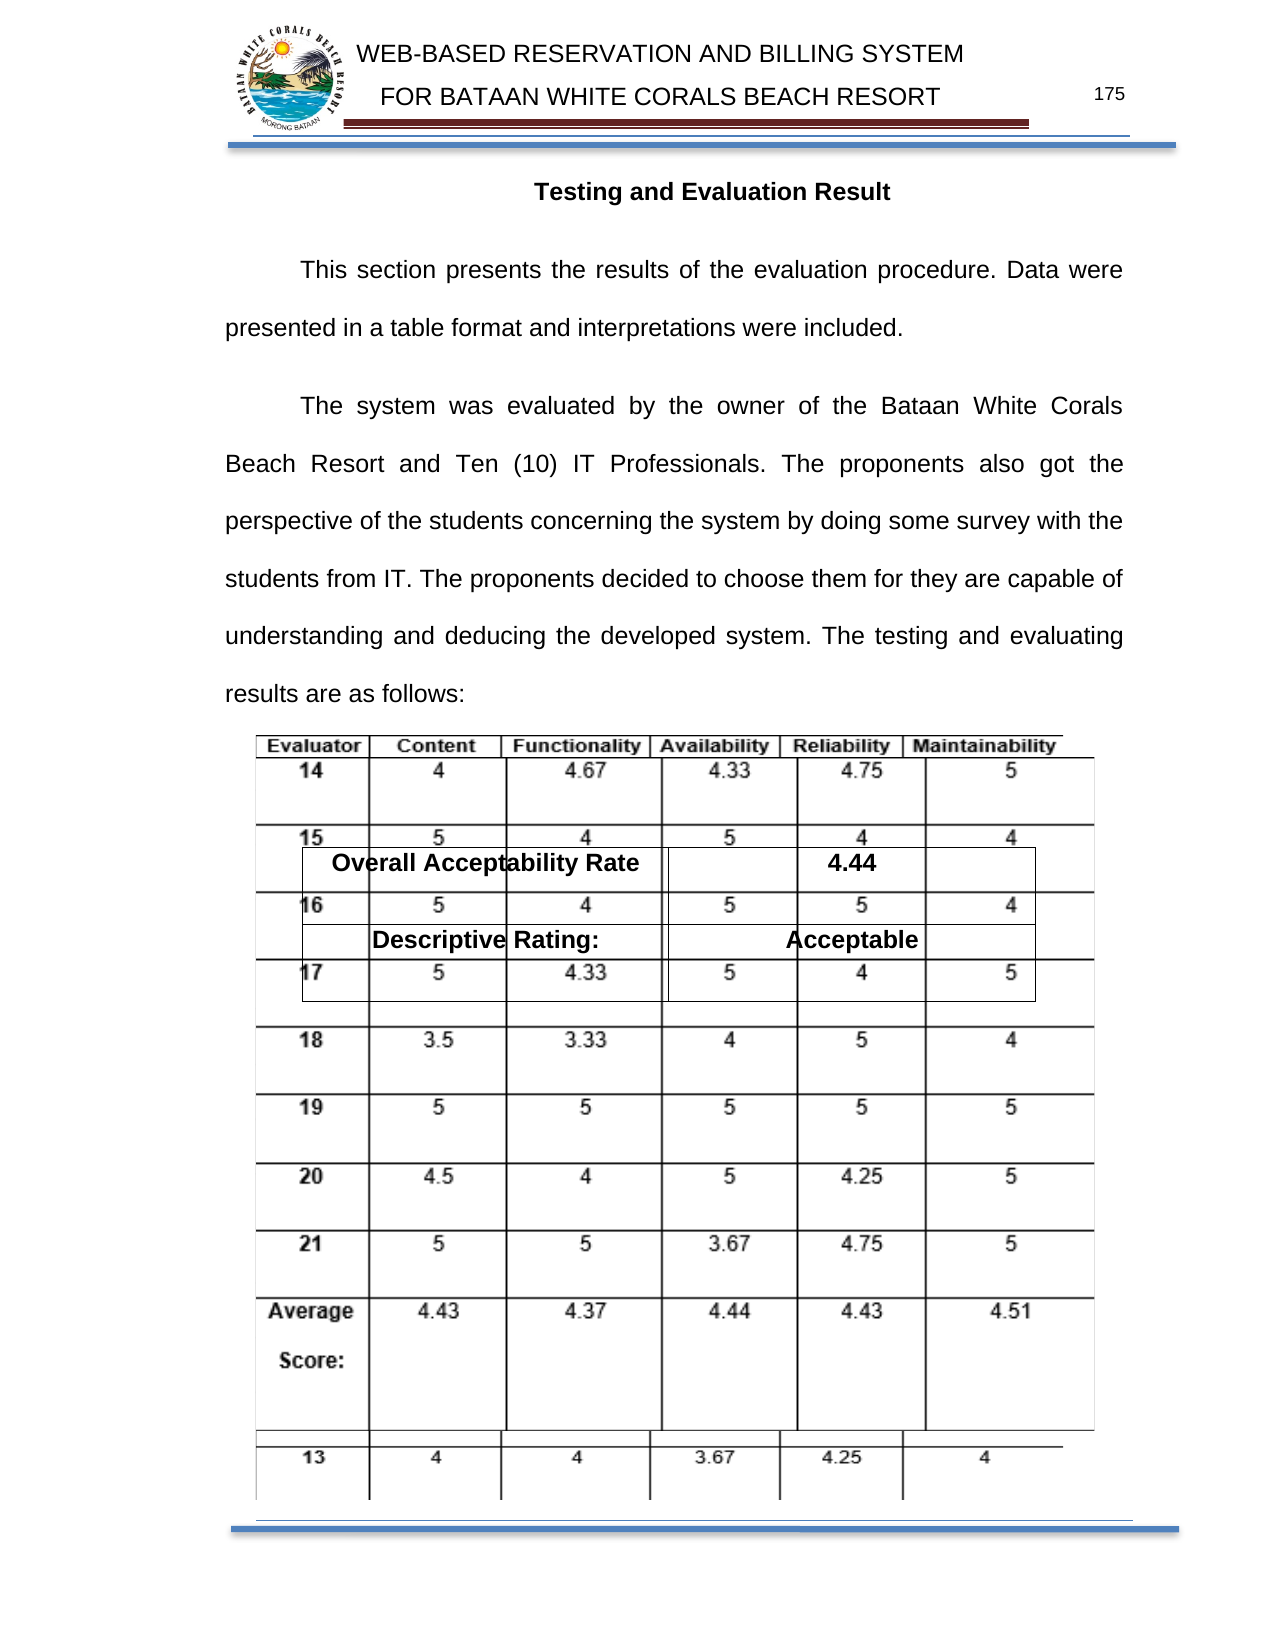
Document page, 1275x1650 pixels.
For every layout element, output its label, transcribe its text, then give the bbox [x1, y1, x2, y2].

table_header Overall Acceptability Rate [303, 848, 668, 924]
text Testing and Evaluation Result [225, 177, 1125, 206]
table_cell Acceptable [669, 925, 1035, 1001]
picture [234, 20, 344, 130]
table_cell Descriptive Rating: [303, 925, 668, 1001]
text This section presents the results of the evaluation procedure. Data were presented in a table format and interpretations were included. [225, 256, 1125, 342]
text The system was evaluated by the owner of the Bataan White Corals Beach Resort and Ten (10) IT Professionals. The proponents also got the perspective of the students concerning the system by doing some survey with the students from IT. The proponents decided to choose them for they are capable of understanding and deducing the developed system. The testing and evaluating results are as follows: [225, 391, 1125, 708]
picture [253, 735, 1095, 1498]
table_header 4.44 [669, 848, 1035, 924]
